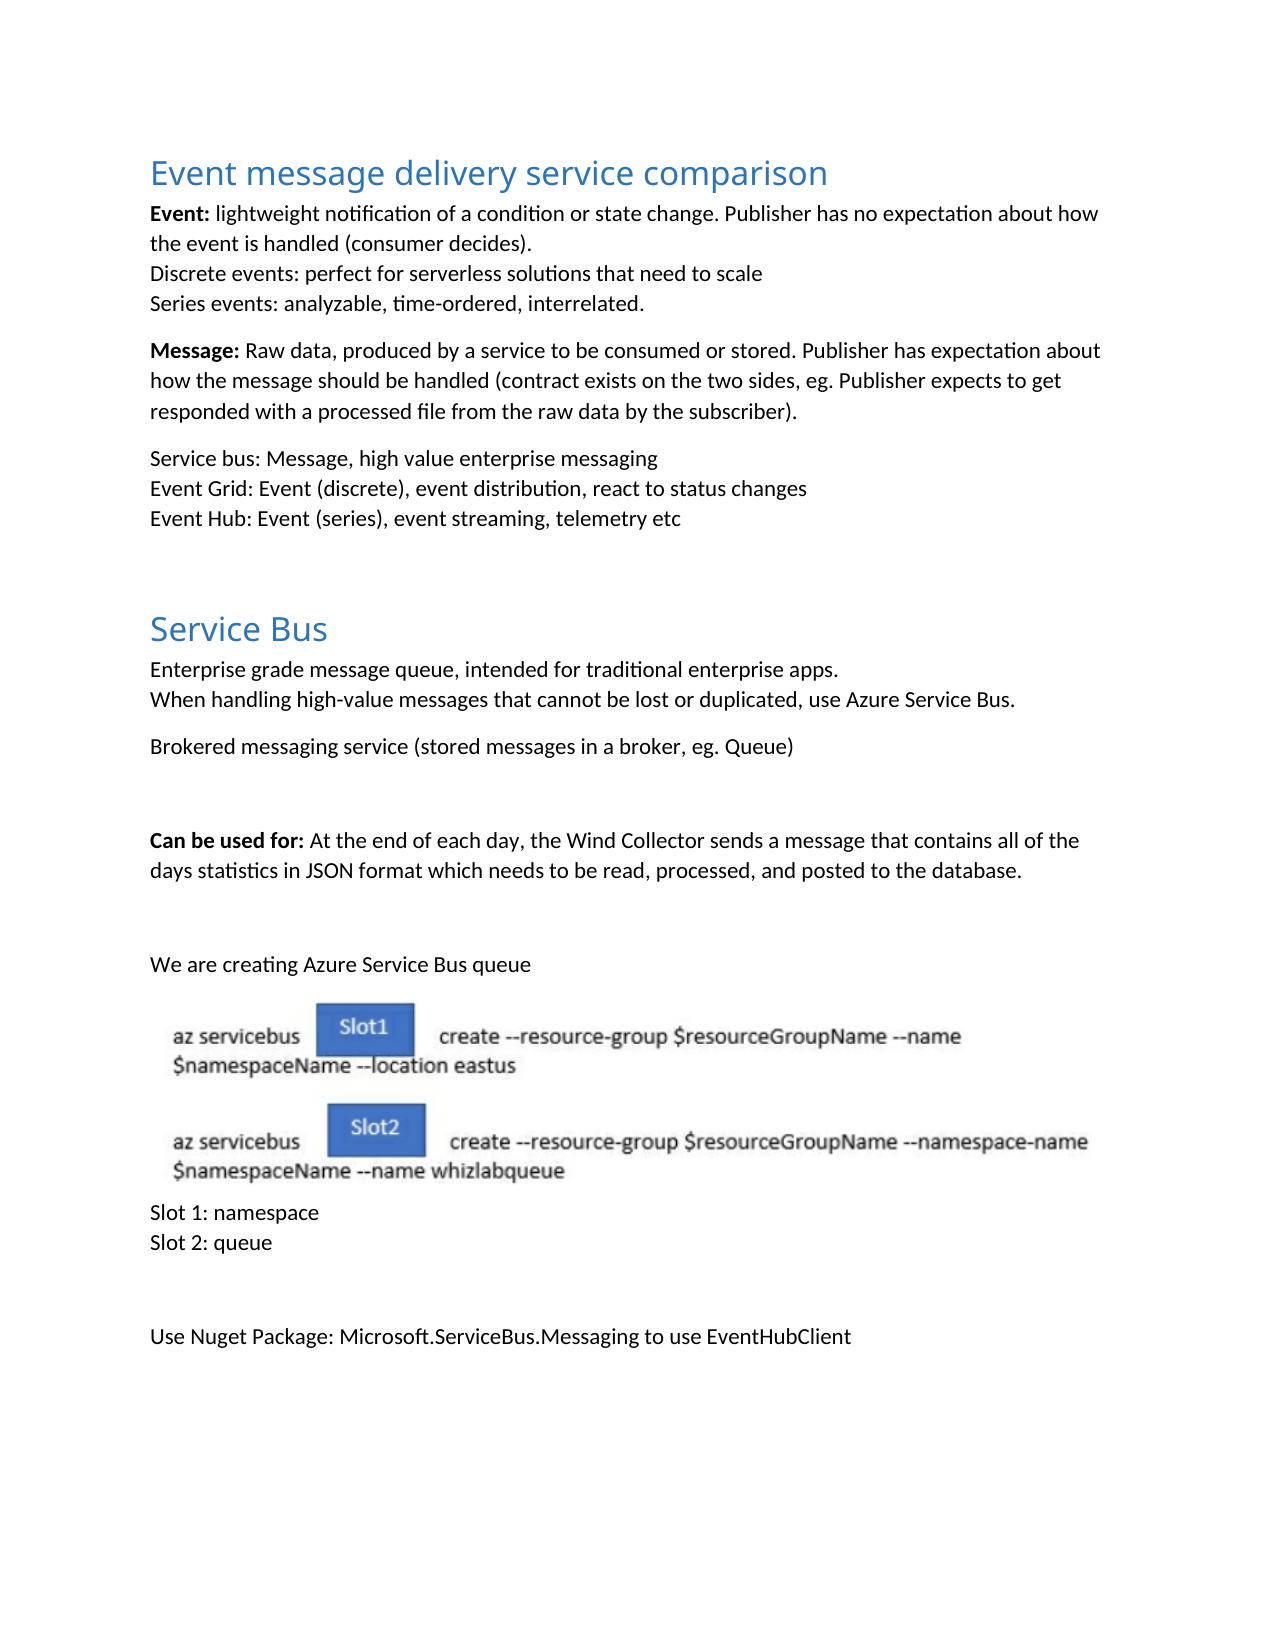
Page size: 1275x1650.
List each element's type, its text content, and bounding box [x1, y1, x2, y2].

text Can be used for: At the end of each day, the Wind Collector sends a message that contains all of the days statistics in JSON format which needs to be read, processed, and posted to the database. [150, 826, 1125, 884]
text Use Nuget Package: Microsoft.ServiceBus.Messaging to use EventHubClient [150, 1322, 1125, 1350]
picture [150, 980, 1125, 1197]
text Message: Raw data, produced by a service to be consumed or stored. Publisher has expectation about how the message should be handled (contract exists on the two sides, eg. Publisher expects to get responded with a processed file from the raw data by the subscriber). [150, 336, 1125, 425]
text Enterprise grade message queue, intended for traditional enterprise apps. When handling high-value messages that cannot be lost or duplicated, use Azure Service Bus. [150, 655, 1125, 713]
text Brokered messaging service (stored messages in a broker, eg. Queue) [150, 732, 1125, 760]
subtitle Event message delivery service comparison [150, 150, 1125, 195]
text Event: lightweight notification of a condition or state change. Publisher has no expectation about how the event is handled (consumer decides). Discrete events: perfect for serverless solutions that need to scale Series events: analyzable, time-ordered, interrelated. [150, 199, 1125, 318]
text We are creating Azure Service Bus queue Slot 1: namespace Slot 2: queue [150, 1197, 1125, 1257]
text We are creating Azure Service Bus queue Slot 1: namespace Slot 2: queue [150, 950, 1125, 980]
subtitle Service Bus [150, 606, 1125, 652]
text Service bus: Message, high value enterprise messaging Event Grid: Event (discrete), event distribution, react to status changes Event Hub: Event (series), event streaming, telemetry etc [150, 444, 1125, 532]
